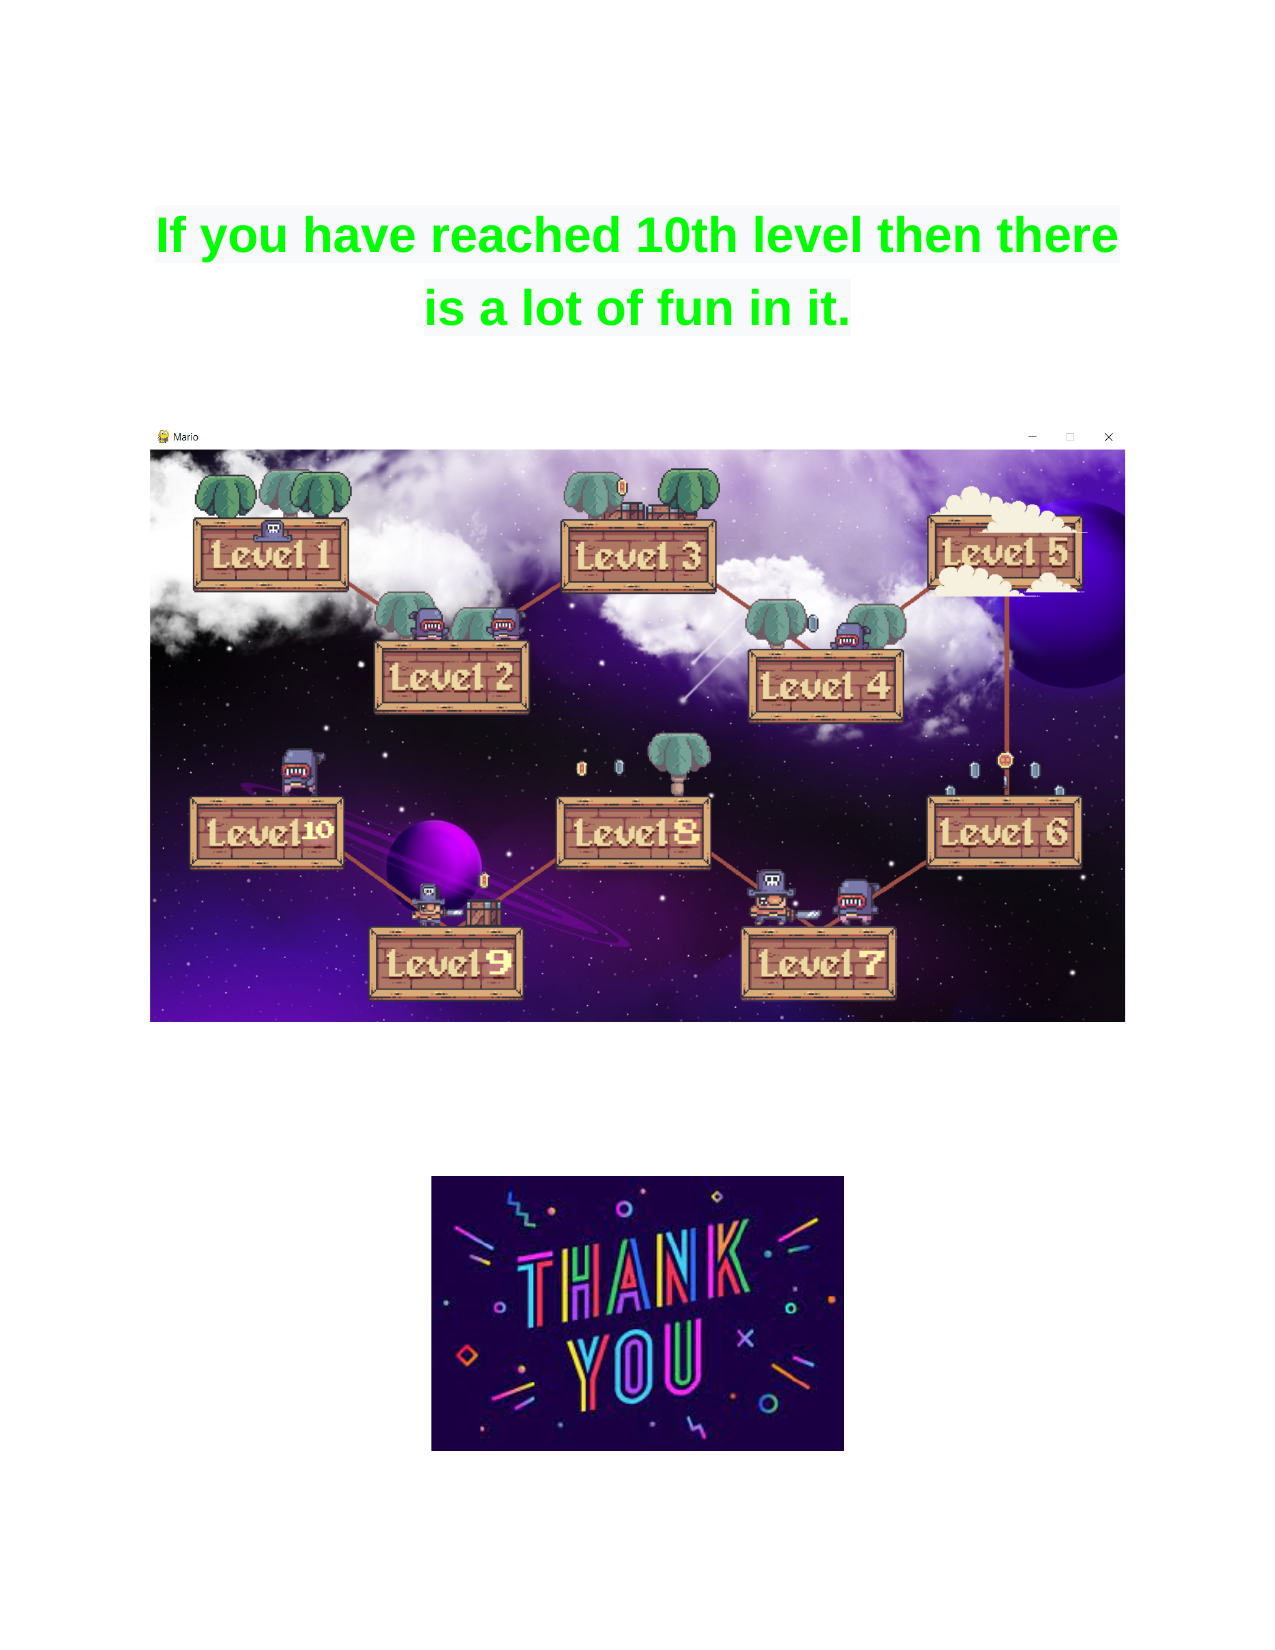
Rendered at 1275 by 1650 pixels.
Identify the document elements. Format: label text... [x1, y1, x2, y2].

text If you have reached 10th level then there is a lot of fun in it. [150, 205, 1125, 336]
picture [150, 425, 1125, 1022]
picture [431, 1176, 844, 1451]
